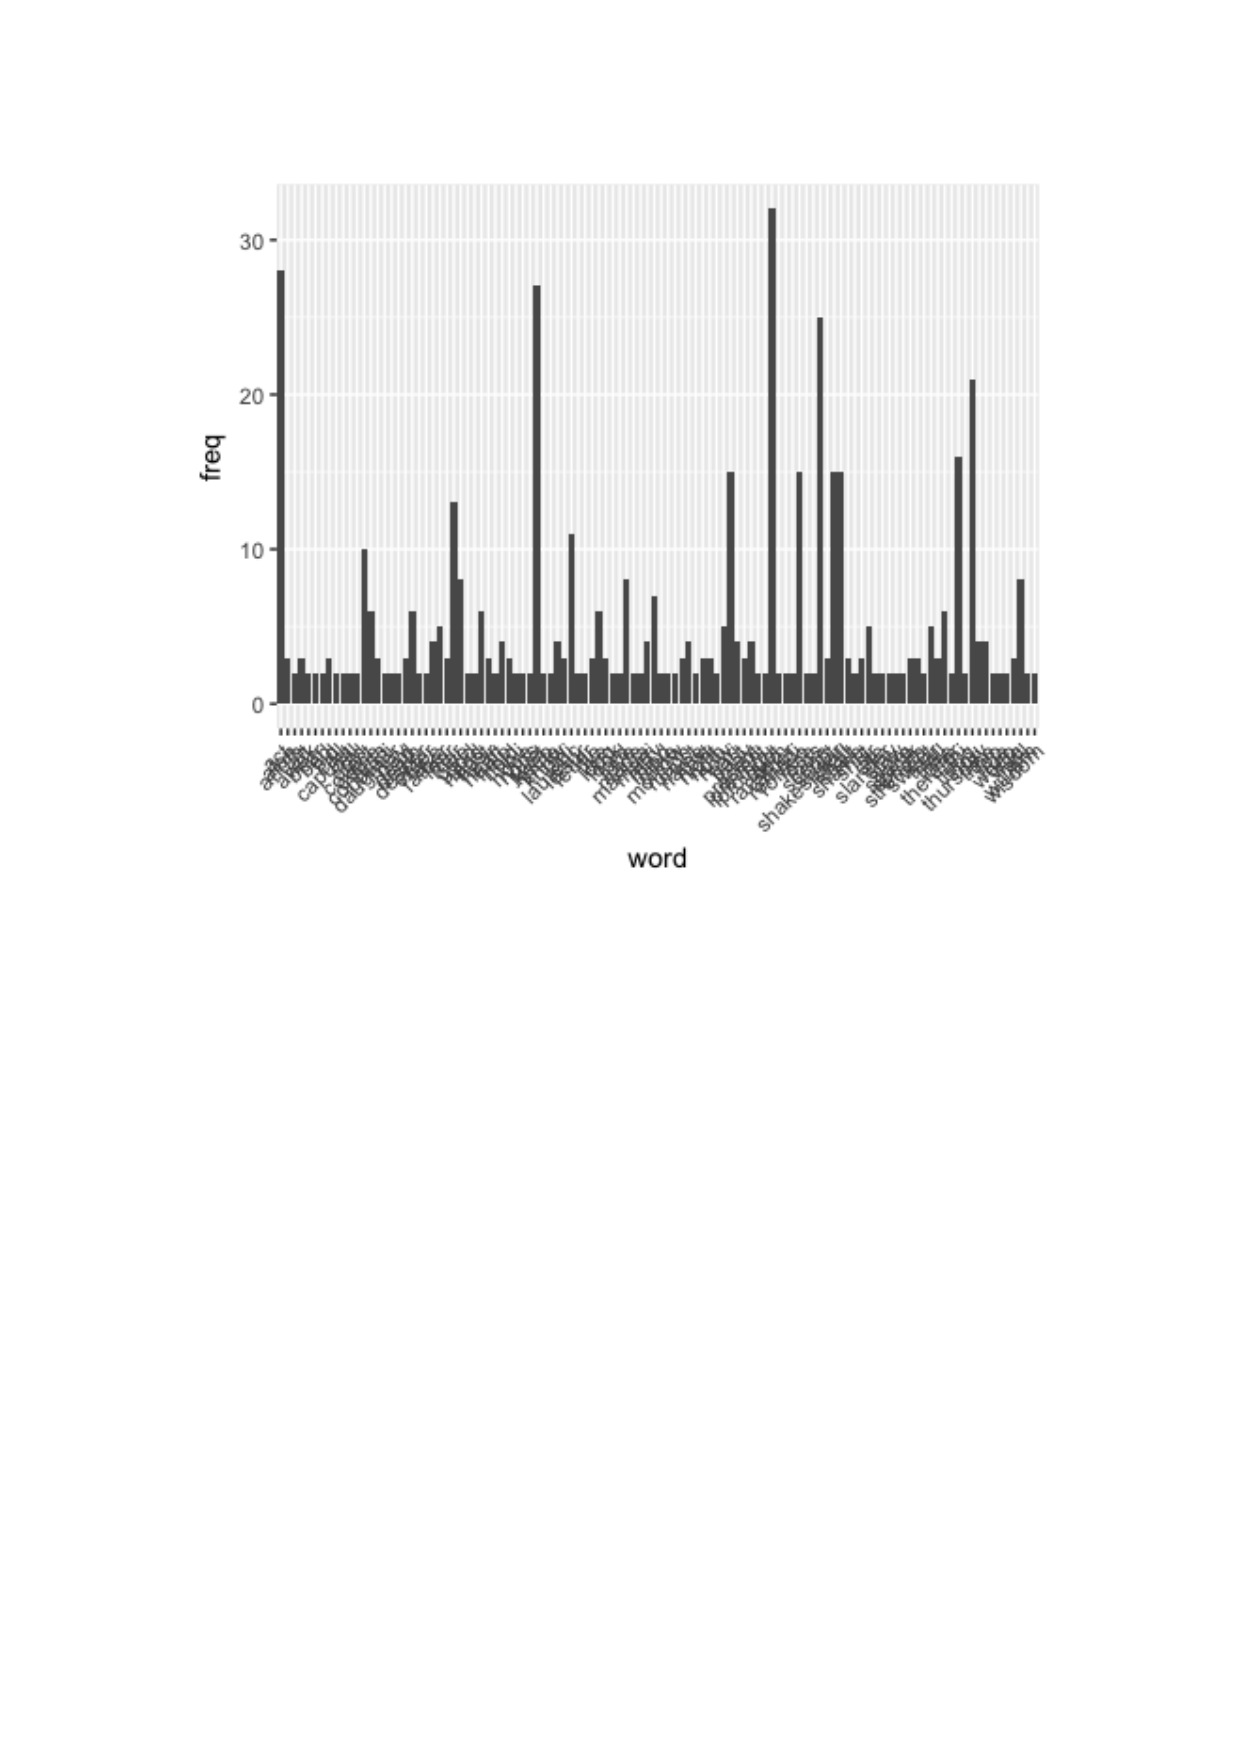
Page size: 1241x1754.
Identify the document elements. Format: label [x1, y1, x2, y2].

picture [187, 172, 1053, 881]
